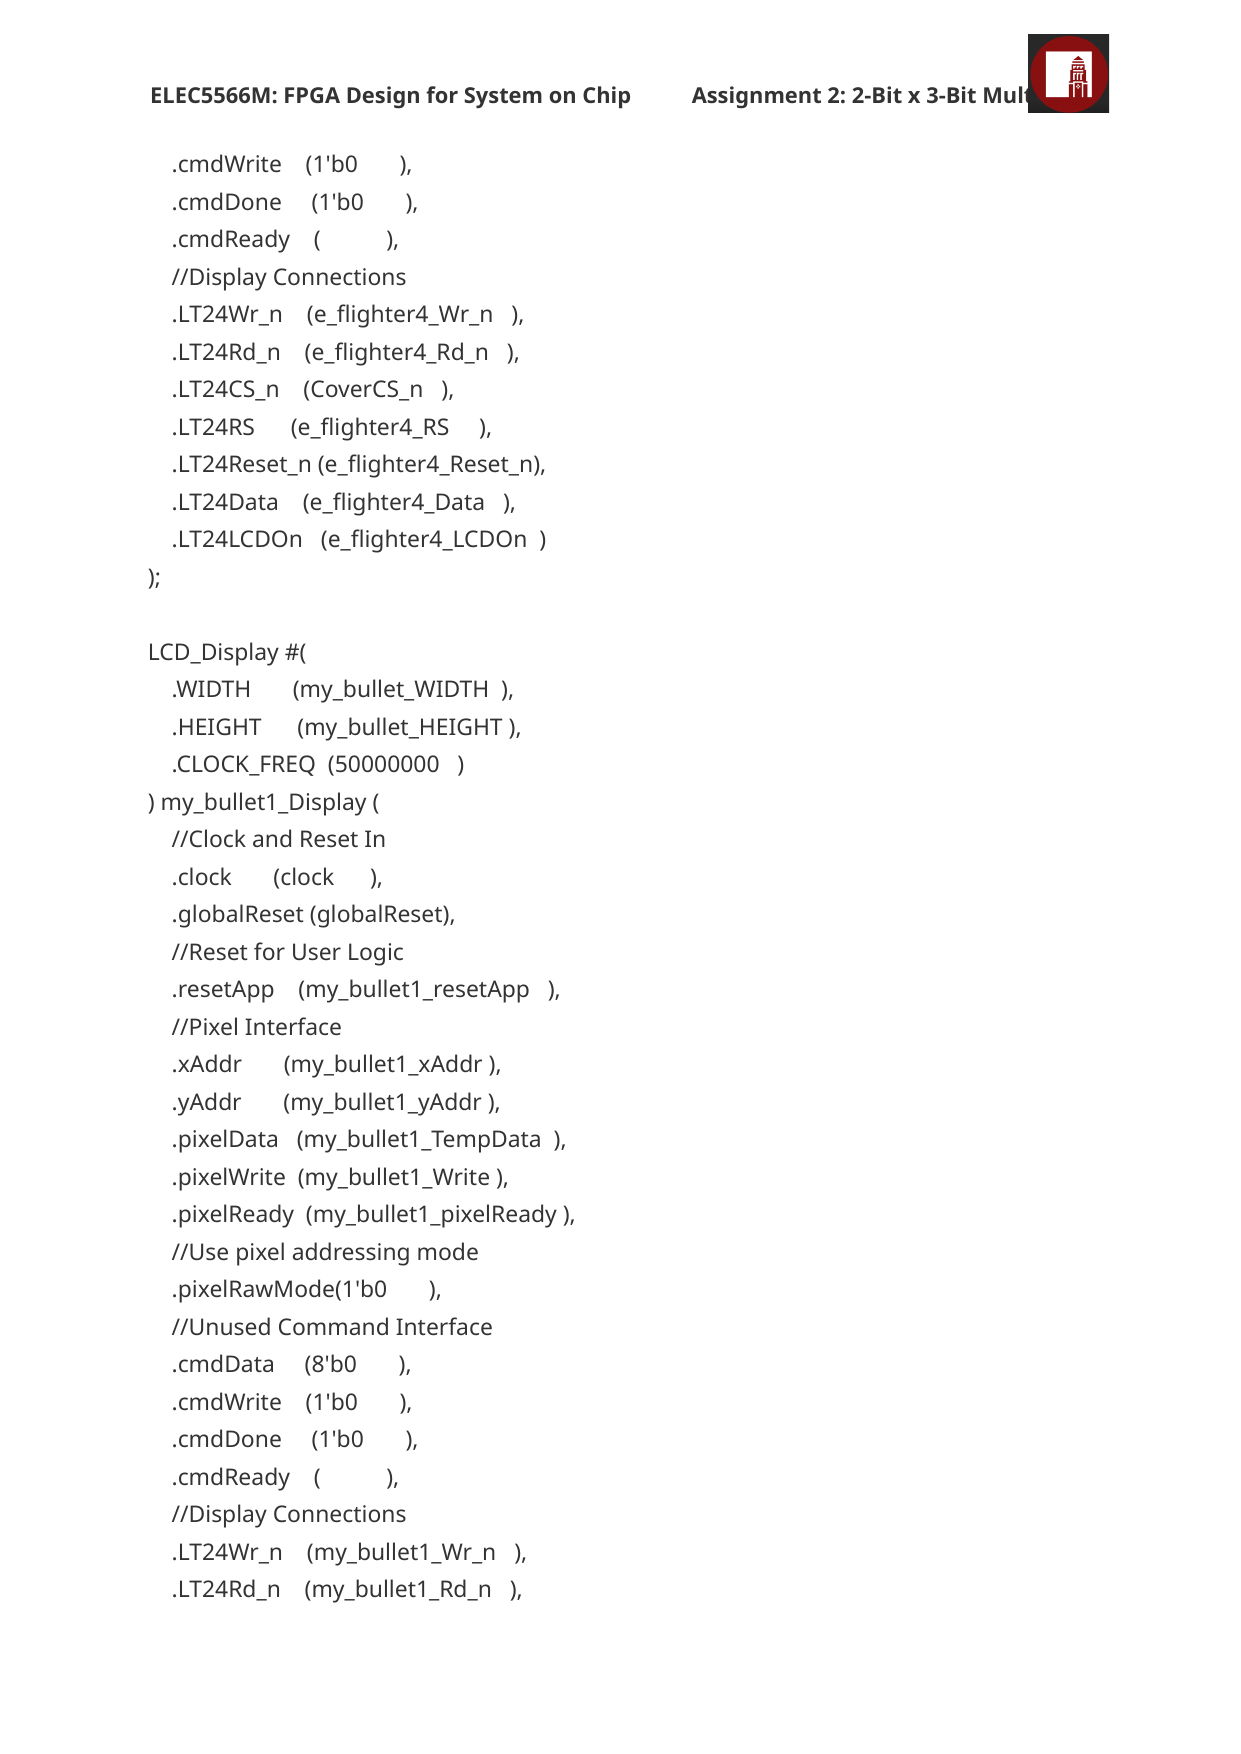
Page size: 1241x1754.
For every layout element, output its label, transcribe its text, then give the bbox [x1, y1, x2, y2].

text .cmdDone (1'b0 ), [148, 1423, 1093, 1454]
text .pixelData (my_bullet1_TempData ), [148, 1123, 1093, 1154]
text .LT24Wr_n (e_flighter4_Wr_n ), [148, 298, 1093, 329]
text //Reset for User Logic [148, 936, 1093, 967]
text .pixelWrite (my_bullet1_Write ), [148, 1161, 1093, 1192]
text .LT24RS (e_flighter4_RS ), [148, 411, 1093, 442]
text LCD_Display #( [148, 636, 1093, 667]
text .pixelRawMode(1'b0 ), [148, 1273, 1093, 1304]
text .LT24Rd_n (e_flighter4_Rd_n ), [148, 336, 1093, 367]
text //Display Connections [148, 261, 1093, 292]
text .LT24Data (e_flighter4_Data ), [148, 486, 1093, 517]
text //Unused Command Interface [148, 1311, 1093, 1342]
text .pixelReady (my_bullet1_pixelReady ), [148, 1198, 1093, 1229]
text .yAddr (my_bullet1_yAddr ), [148, 1086, 1093, 1117]
text //Pixel Interface [148, 1011, 1093, 1042]
text .cmdData (8'b0 ), [148, 1348, 1093, 1379]
text .cmdWrite (1'b0 ), [148, 148, 1093, 179]
text .WIDTH (my_bullet_WIDTH ), [148, 673, 1093, 704]
text .cmdDone (1'b0 ), [148, 186, 1093, 217]
text .cmdReady ( ), [148, 223, 1093, 254]
text ); [148, 561, 1093, 592]
text .resetApp (my_bullet1_resetApp ), [148, 973, 1093, 1004]
text .HEIGHT (my_bullet_HEIGHT ), [148, 711, 1093, 742]
text .LT24LCDOn (e_flighter4_LCDOn ) [148, 523, 1093, 554]
text .LT24CS_n (CoverCS_n ), [148, 373, 1093, 404]
text .LT24Reset_n (e_flighter4_Reset_n), [148, 448, 1093, 479]
text .globalReset (globalReset), [148, 898, 1093, 929]
text ) my_bullet1_Display ( [148, 786, 1093, 817]
text .xAddr (my_bullet1_xAddr ), [148, 1048, 1093, 1079]
text //Display Connections [148, 1498, 1093, 1529]
text .CLOCK_FREQ (50000000 ) [148, 748, 1093, 779]
text .cmdReady ( ), [148, 1461, 1093, 1492]
picture [1027, 34, 1109, 113]
text //Clock and Reset In [148, 823, 1093, 854]
text .cmdWrite (1'b0 ), [148, 1386, 1093, 1417]
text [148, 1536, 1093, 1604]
text .clock (clock ), [148, 861, 1093, 892]
text //Use pixel addressing mode [148, 1236, 1093, 1267]
